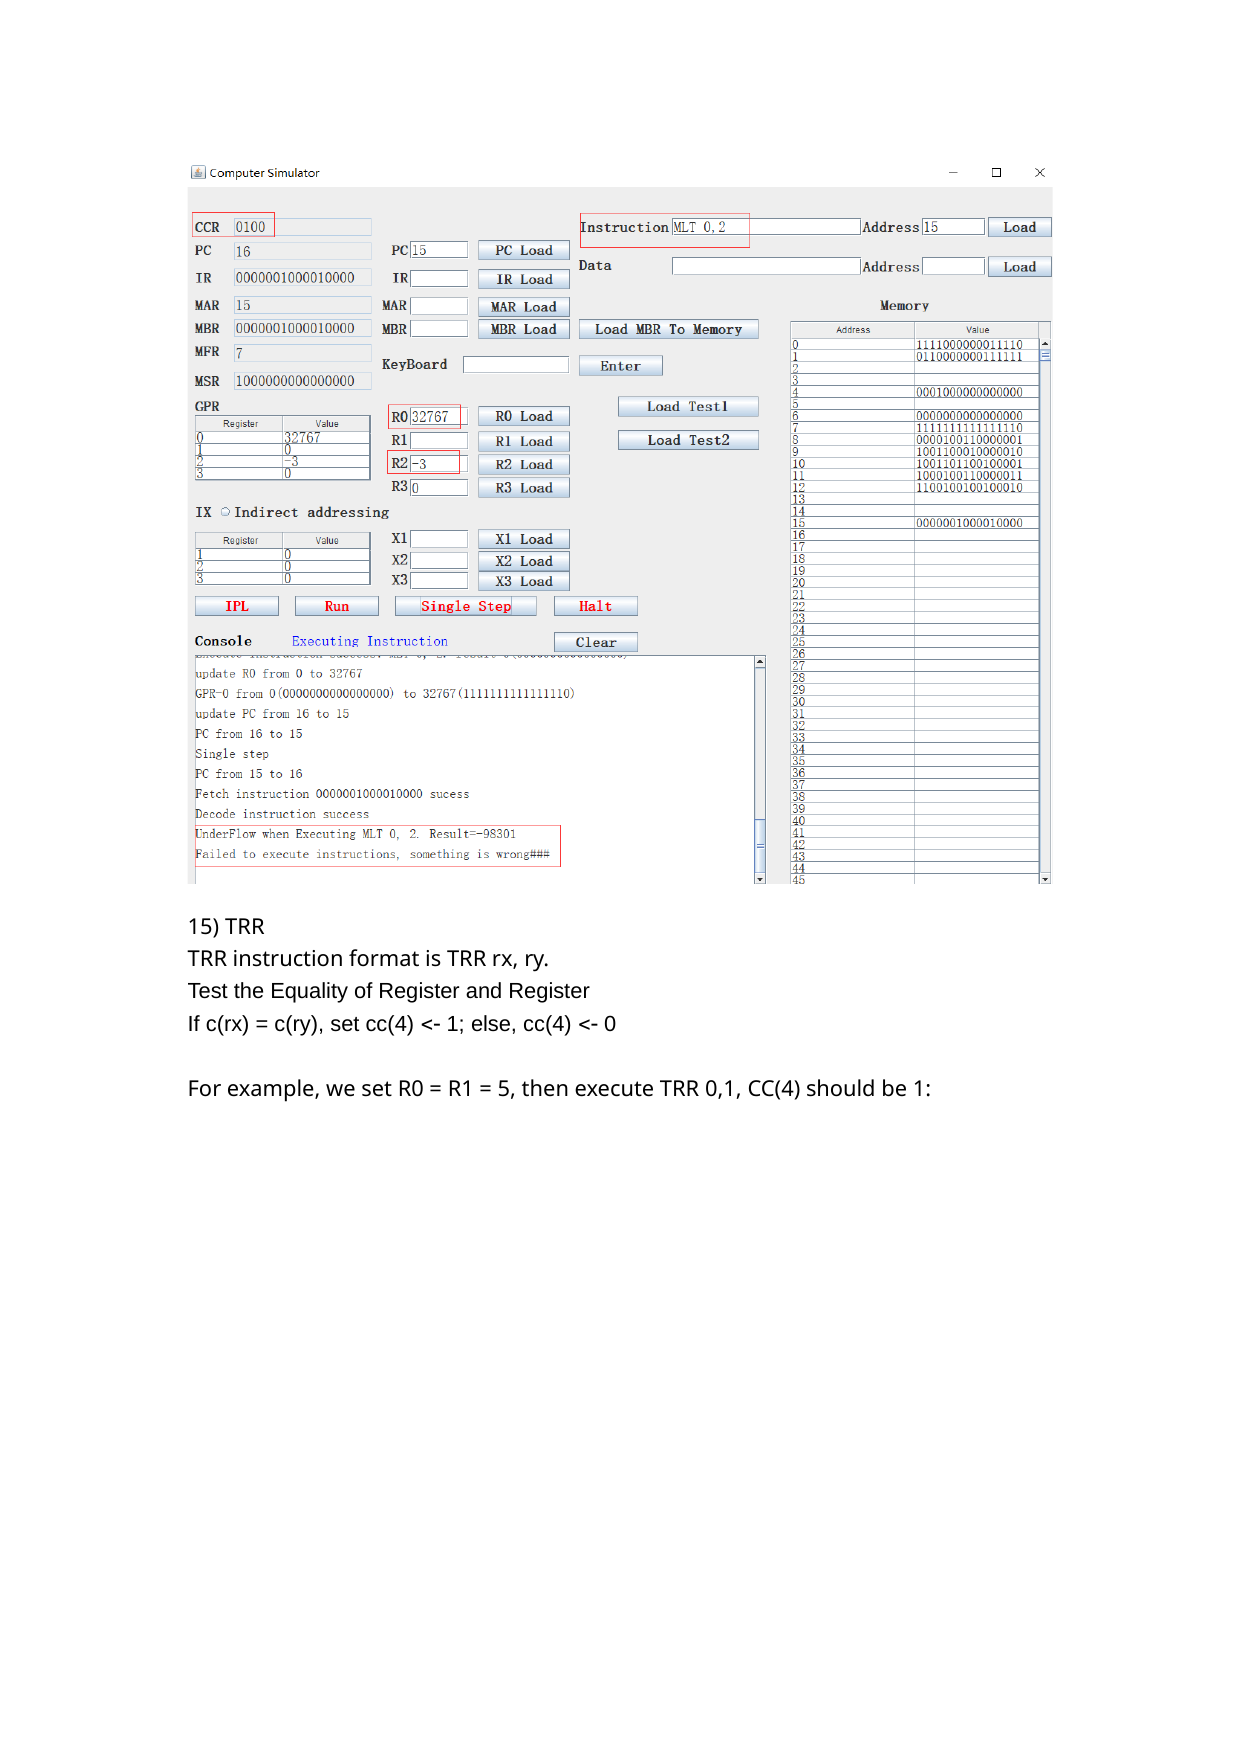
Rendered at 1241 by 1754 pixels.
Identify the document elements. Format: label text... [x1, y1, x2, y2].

text TRR instruction format is TRR rx, ry. [187, 942, 1053, 974]
text For example, we set R0 = R1 = 5, then execute TRR 0,1, CC(4) should be 1: [187, 1072, 1053, 1104]
list TRR [187, 909, 1053, 942]
picture [187, 162, 1053, 884]
text Test the Equality of Register and Register [187, 974, 1053, 1007]
text If c(rx) = c(ry), set cc(4)  1; else, cc(4)  0 [187, 1007, 1053, 1039]
